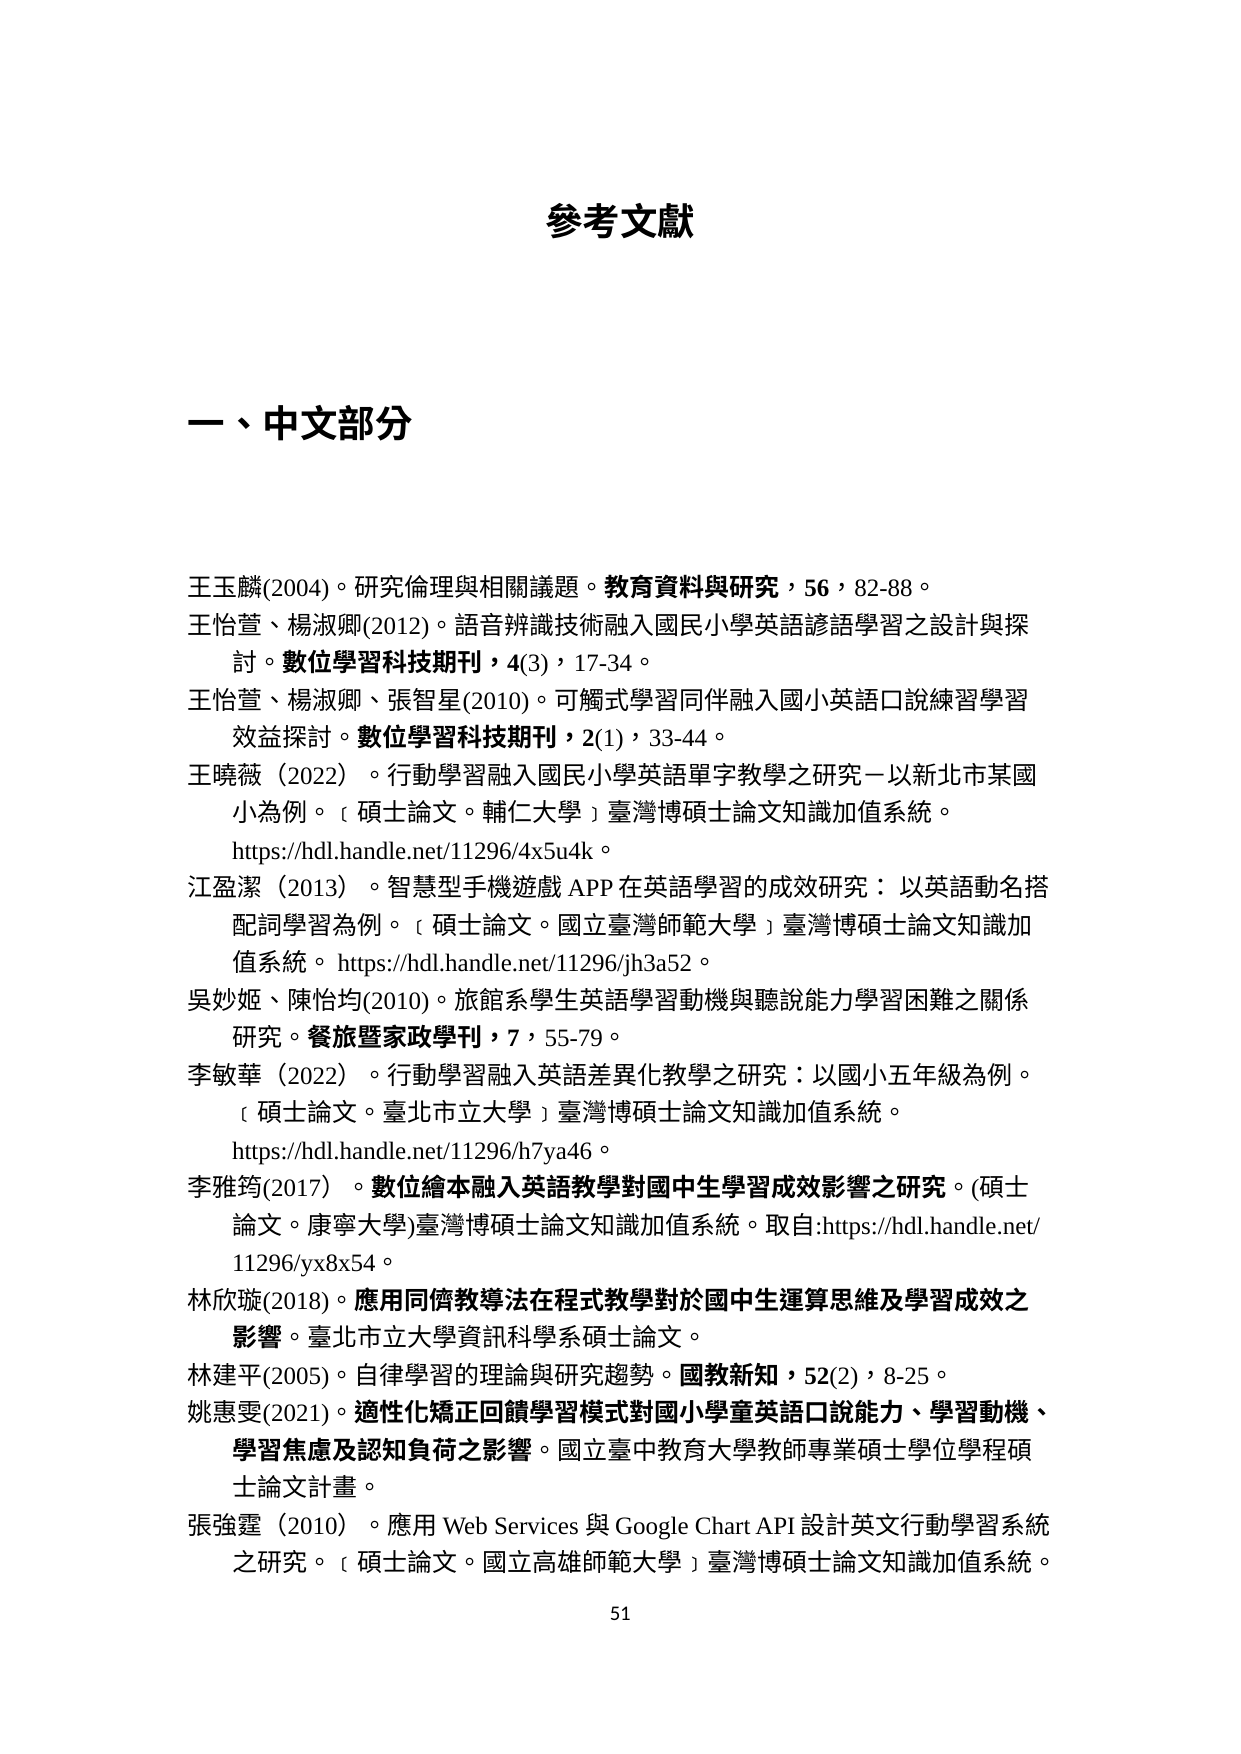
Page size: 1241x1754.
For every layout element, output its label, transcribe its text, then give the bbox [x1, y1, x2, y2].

text 王玉麟(2004)。研究倫理與相關議題。教育資料與研究，56，82-88。 [187, 567, 1053, 604]
text 林建平(2005)。自律學習的理論與研究趨勢。國教新知，52(2)，8-25。 [187, 1354, 1053, 1392]
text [187, 1504, 1053, 1579]
text 江盈潔（2013）。智慧型手機遊戲APP在英語學習的成效研究： 以英語動名搭配詞學習為例。﹝碩士論文。國立臺灣師範大學﹞臺灣博碩士論文知識加值系統。 https://hdl.handle.net/11296/jh3a52。 [187, 867, 1053, 979]
subtitle 一、中文部分 [187, 383, 1053, 458]
text 李雅筠(2017）。數位繪本融入英語教學對國中生學習成效影響之研究。(碩士論文。康寧大學)臺灣博碩士論文知識加值系統。取自:https://hdl.handle.net/11296/yx8x54。 [187, 1167, 1053, 1279]
text 林欣璇(2018)。應用同儕教導法在程式教學對於國中生運算思維及學習成效之影響。臺北市立大學資訊科學系碩士論文。 [187, 1279, 1053, 1354]
text 王怡萱、楊淑卿、張智星(2010)。可觸式學習同伴融入國小英語口說練習學習效益探討。數位學習科技期刊，2(1)，33-44。 [187, 679, 1053, 754]
text 李敏華（2022）。行動學習融入英語差異化教學之研究：以國小五年級為例。﹝碩士論文。臺北市立大學﹞臺灣博碩士論文知識加值系統。 https://hdl.handle.net/11296/h7ya46。 [187, 1054, 1053, 1167]
text 吳妙姬、陳怡均(2010)。旅館系學生英語學習動機與聽說能力學習困難之關係研究。餐旅暨家政學刊，7，55-79。 [187, 979, 1053, 1054]
text 王怡萱、楊淑卿(2012)。語音辨識技術融入國民小學英語諺語學習之設計與探討。數位學習科技期刊，4(3)，17-34。 [187, 604, 1053, 679]
text 王曉薇（2022）。行動學習融入國民小學英語單字教學之研究－以新北市某國小為例。﹝碩士論文。輔仁大學﹞臺灣博碩士論文知識加值系統。 https://hdl.handle.net/11296/4x5u4k。 [187, 754, 1053, 867]
text 姚惠雯(2021)。適性化矯正回饋學習模式對國小學童英語口說能力、學習動機、學習焦慮及認知負荷之影響。國立臺中教育大學教師專業碩士學位學程碩士論文計畫。 [187, 1392, 1053, 1504]
subtitle 參考文獻 [187, 181, 1053, 256]
